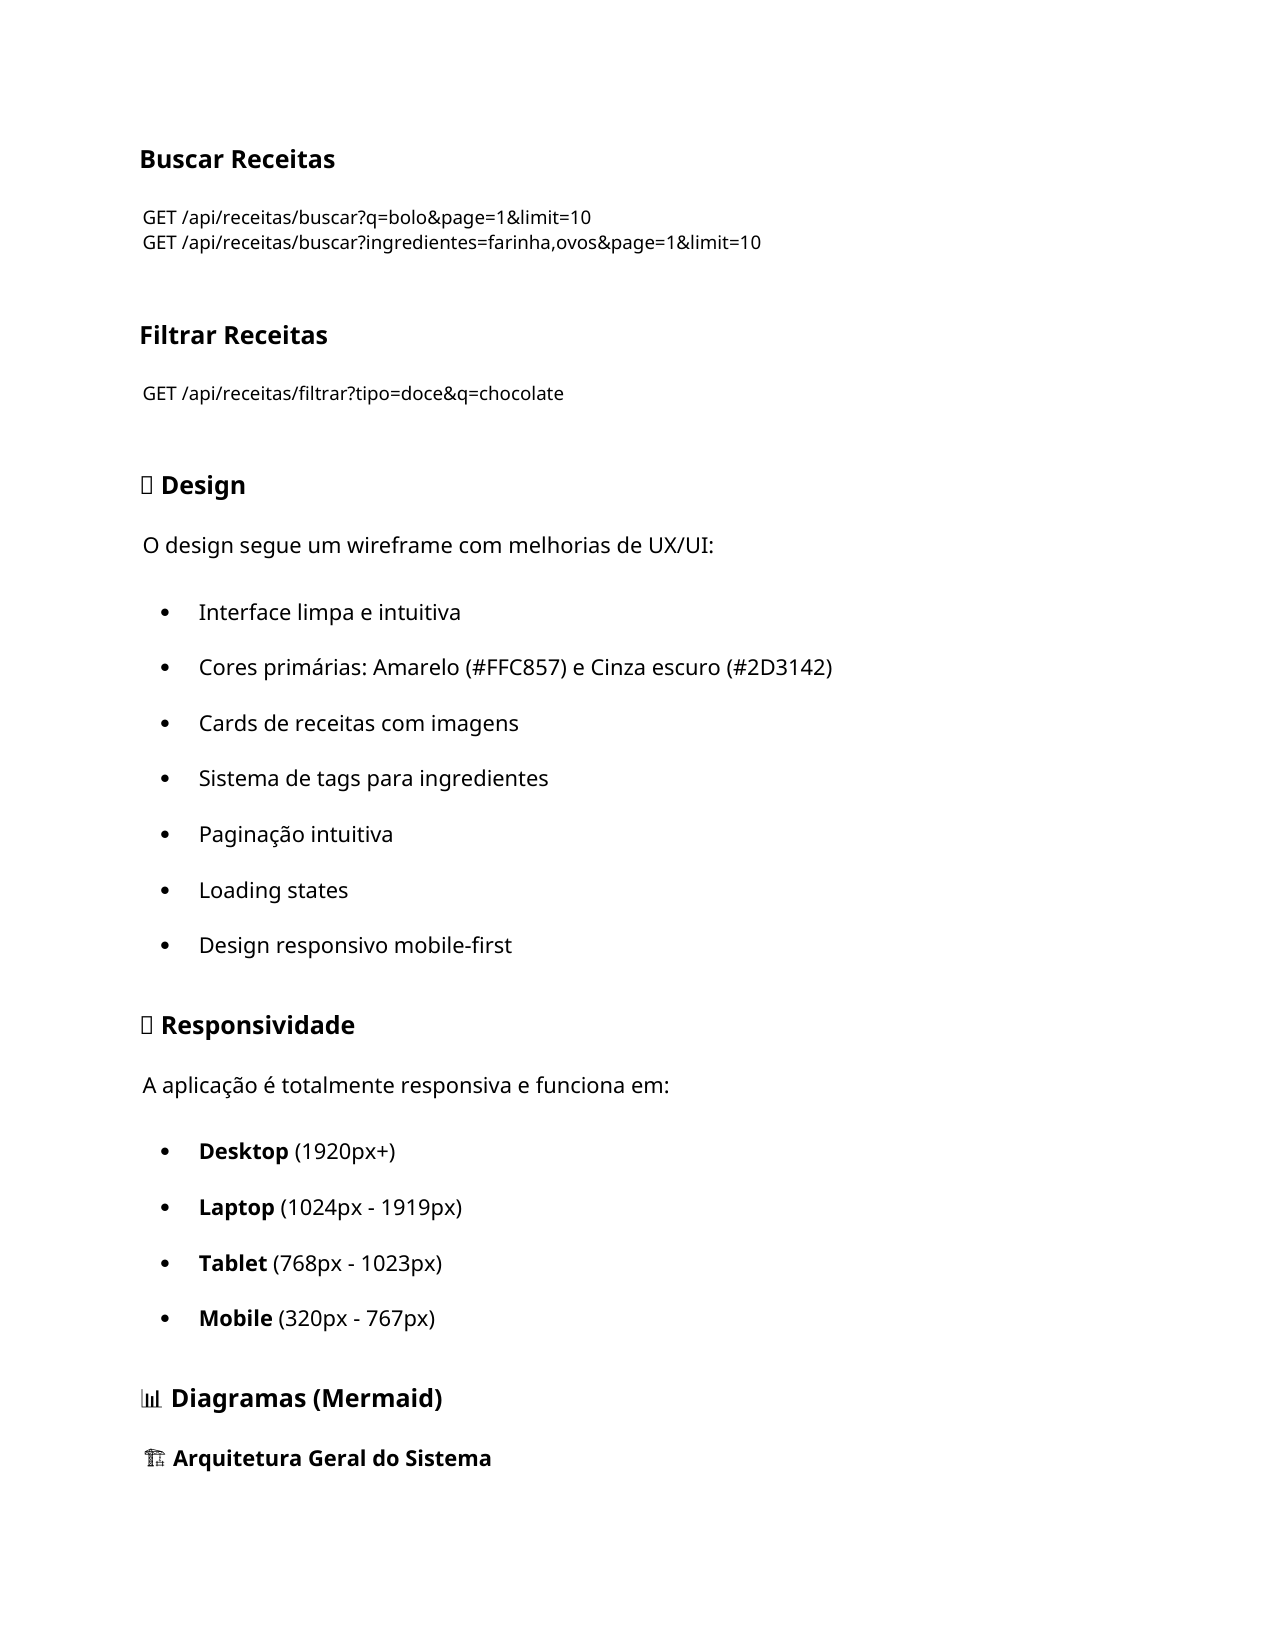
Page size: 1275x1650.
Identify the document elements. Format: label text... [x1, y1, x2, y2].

list Loading states [161, 874, 1133, 904]
text O design segue um wireframe com melhorias de UX/UI: [142, 530, 1133, 560]
list Desktop (1920px+) [161, 1136, 1133, 1166]
list Tablet (768px - 1023px) [161, 1247, 1133, 1277]
list Sistema de tags para ingredientes [161, 763, 1133, 793]
list Mobile (320px - 767px) [161, 1303, 1133, 1333]
text 🏗️ Arquitetura Geral do Sistema [142, 1443, 1133, 1472]
text Filtrar Receitas [139, 318, 1133, 352]
list Cards de receitas com imagens [161, 708, 1133, 737]
list Design responsivo mobile-first [161, 930, 1133, 960]
list Cores primárias: Amarelo (#FFC857) e Cinza escuro (#2D3142) [161, 652, 1133, 682]
text 📱 Responsividade [139, 1008, 1133, 1042]
text 📊 Diagramas (Mermaid) [139, 1381, 1133, 1415]
text 🎨 Design [139, 468, 1133, 502]
list Interface limpa e intuitiva [161, 596, 1133, 626]
list Paginação intuitiva [161, 819, 1133, 849]
list Laptop (1024px - 1919px) [161, 1192, 1133, 1222]
text A aplicação é totalmente responsiva e funciona em: [142, 1070, 1133, 1099]
text Buscar Receitas [139, 142, 1133, 176]
